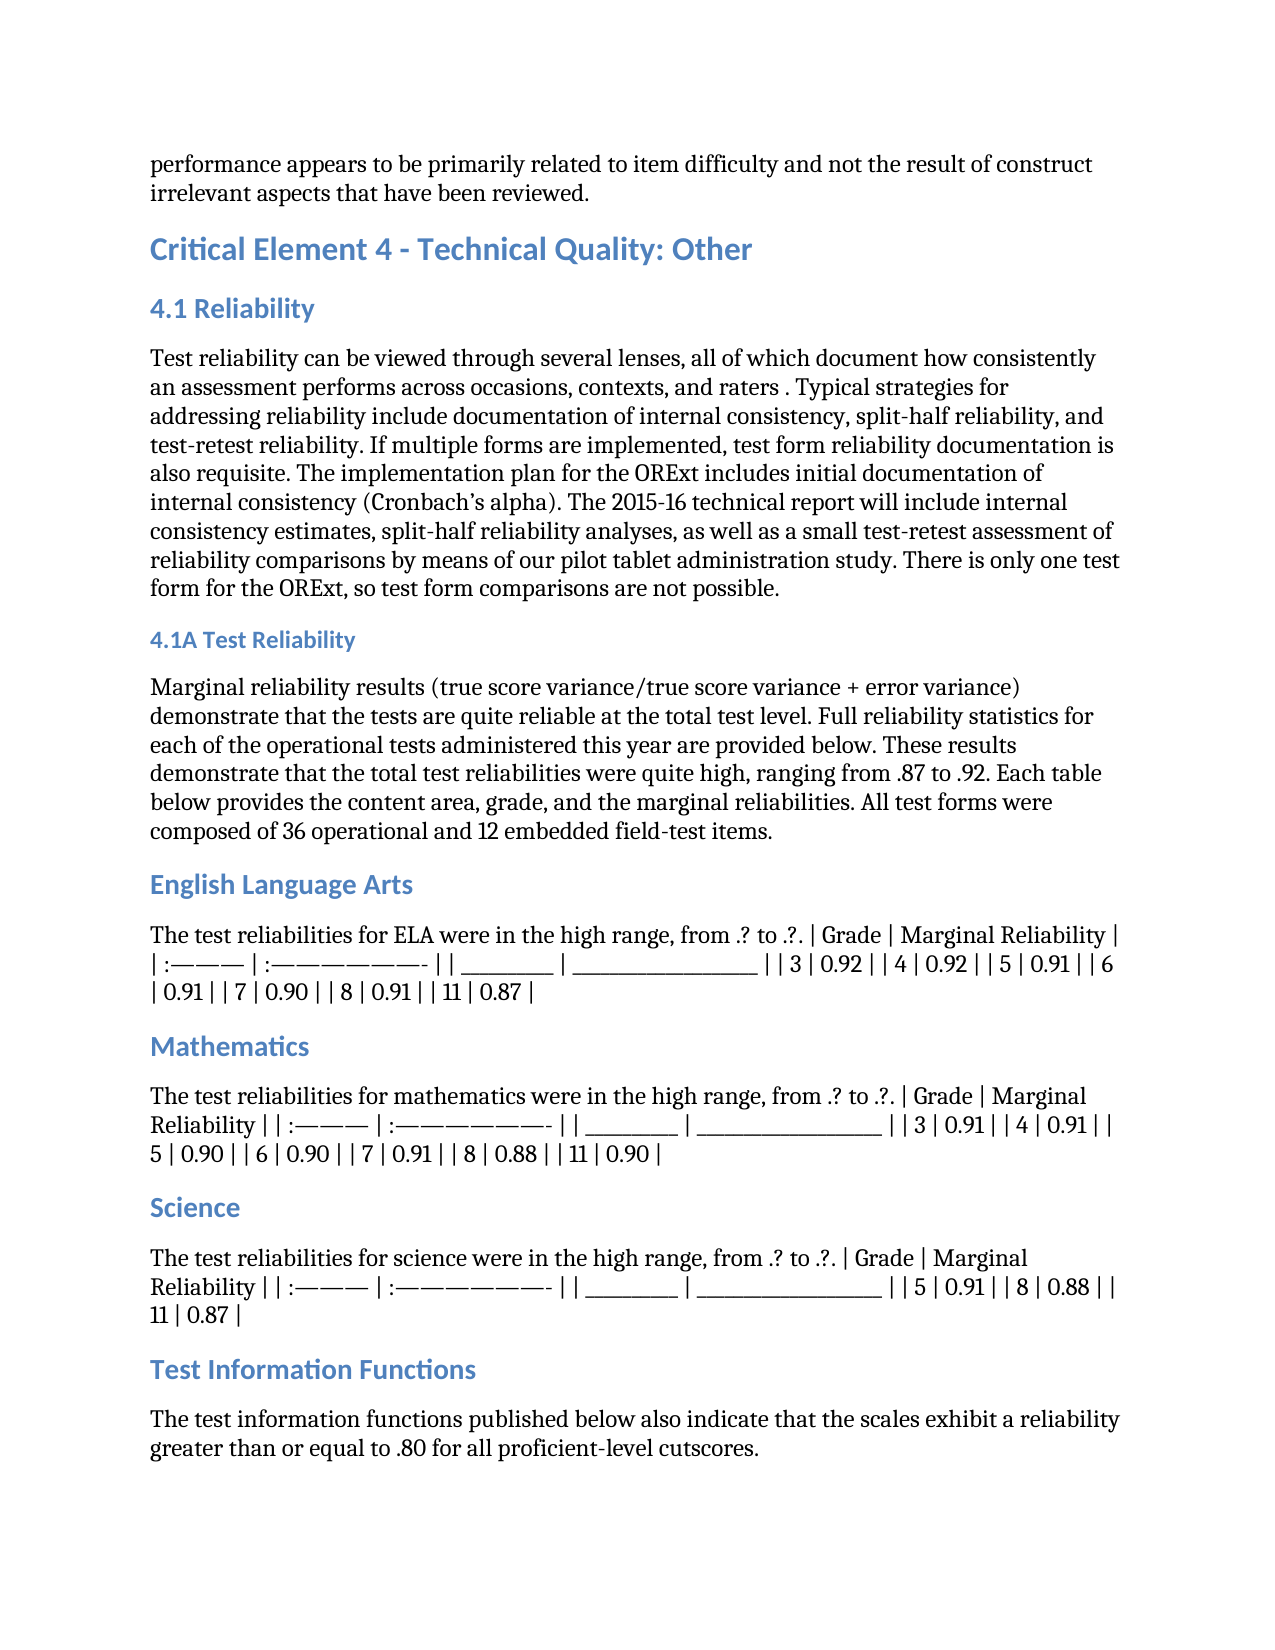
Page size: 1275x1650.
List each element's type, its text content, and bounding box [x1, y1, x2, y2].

text The test reliabilities for science were in the high range, from .? to .?. | Grade | Marginal Reliability | | :——— | :——————- | | __________ | ____________________ | | 5 | 0.91 | | 8 | 0.88 | | 11 | 0.87 | [150, 1244, 1125, 1330]
subtitle Mathematics [150, 1028, 1125, 1063]
subtitle Science [150, 1189, 1125, 1225]
subtitle Critical Element 4 - Technical Quality: Other [150, 228, 1125, 269]
subtitle 4.1 Reliability [150, 290, 1125, 326]
subtitle English Language Arts [150, 866, 1125, 902]
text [150, 150, 1125, 207]
text The test information functions published below also indicate that the scales exhibit a reliability greater than or equal to .80 for all proficient-level cutscores. [150, 1405, 1125, 1463]
text Test reliability can be viewed through several lenses, all of which document how consistently an assessment performs across occasions, contexts, and raters . Typical strategies for addressing reliability include documentation of internal consistency, split-half reliability, and test-retest reliability. If multiple forms are implemented, test form reliability documentation is also requisite. The implementation plan for the ORExt includes initial documentation of internal consistency (Cronbach’s alpha). The 2015-16 technical report will include internal consistency estimates, split-half reliability analyses, as well as a small test-retest assessment of reliability comparisons by means of our pilot tablet administration study. There is only one test form for the ORExt, so test form comparisons are not possible. [150, 344, 1125, 603]
subtitle Test Information Functions [150, 1351, 1125, 1386]
text The test reliabilities for mathematics were in the high range, from .? to .?. | Grade | Marginal Reliability | | :——— | :——————- | | __________ | ____________________ | | 3 | 0.91 | | 4 | 0.91 | | 5 | 0.90 | | 6 | 0.90 | | 7 | 0.91 | | 8 | 0.88 | | 11 | 0.90 | [150, 1082, 1125, 1168]
text The test reliabilities for ELA were in the high range, from .? to .?. | Grade | Marginal Reliability | | :——— | :——————- | | __________ | ____________________ | | 3 | 0.92 | | 4 | 0.92 | | 5 | 0.91 | | 6 | 0.91 | | 7 | 0.90 | | 8 | 0.91 | | 11 | 0.87 | [150, 921, 1125, 1007]
text Marginal reliability results (true score variance/true score variance + error variance) demonstrate that the tests are quite reliable at the total test level. Full reliability statistics for each of the operational tests administered this year are provided below. These results demonstrate that the total test reliabilities were quite high, ranging from .87 to .92. Each table below provides the content area, grade, and the marginal reliabilities. All test forms were composed of 36 operational and 12 embedded field-test items. [150, 673, 1125, 846]
subtitle 4.1A Test Reliability [150, 624, 1125, 654]
